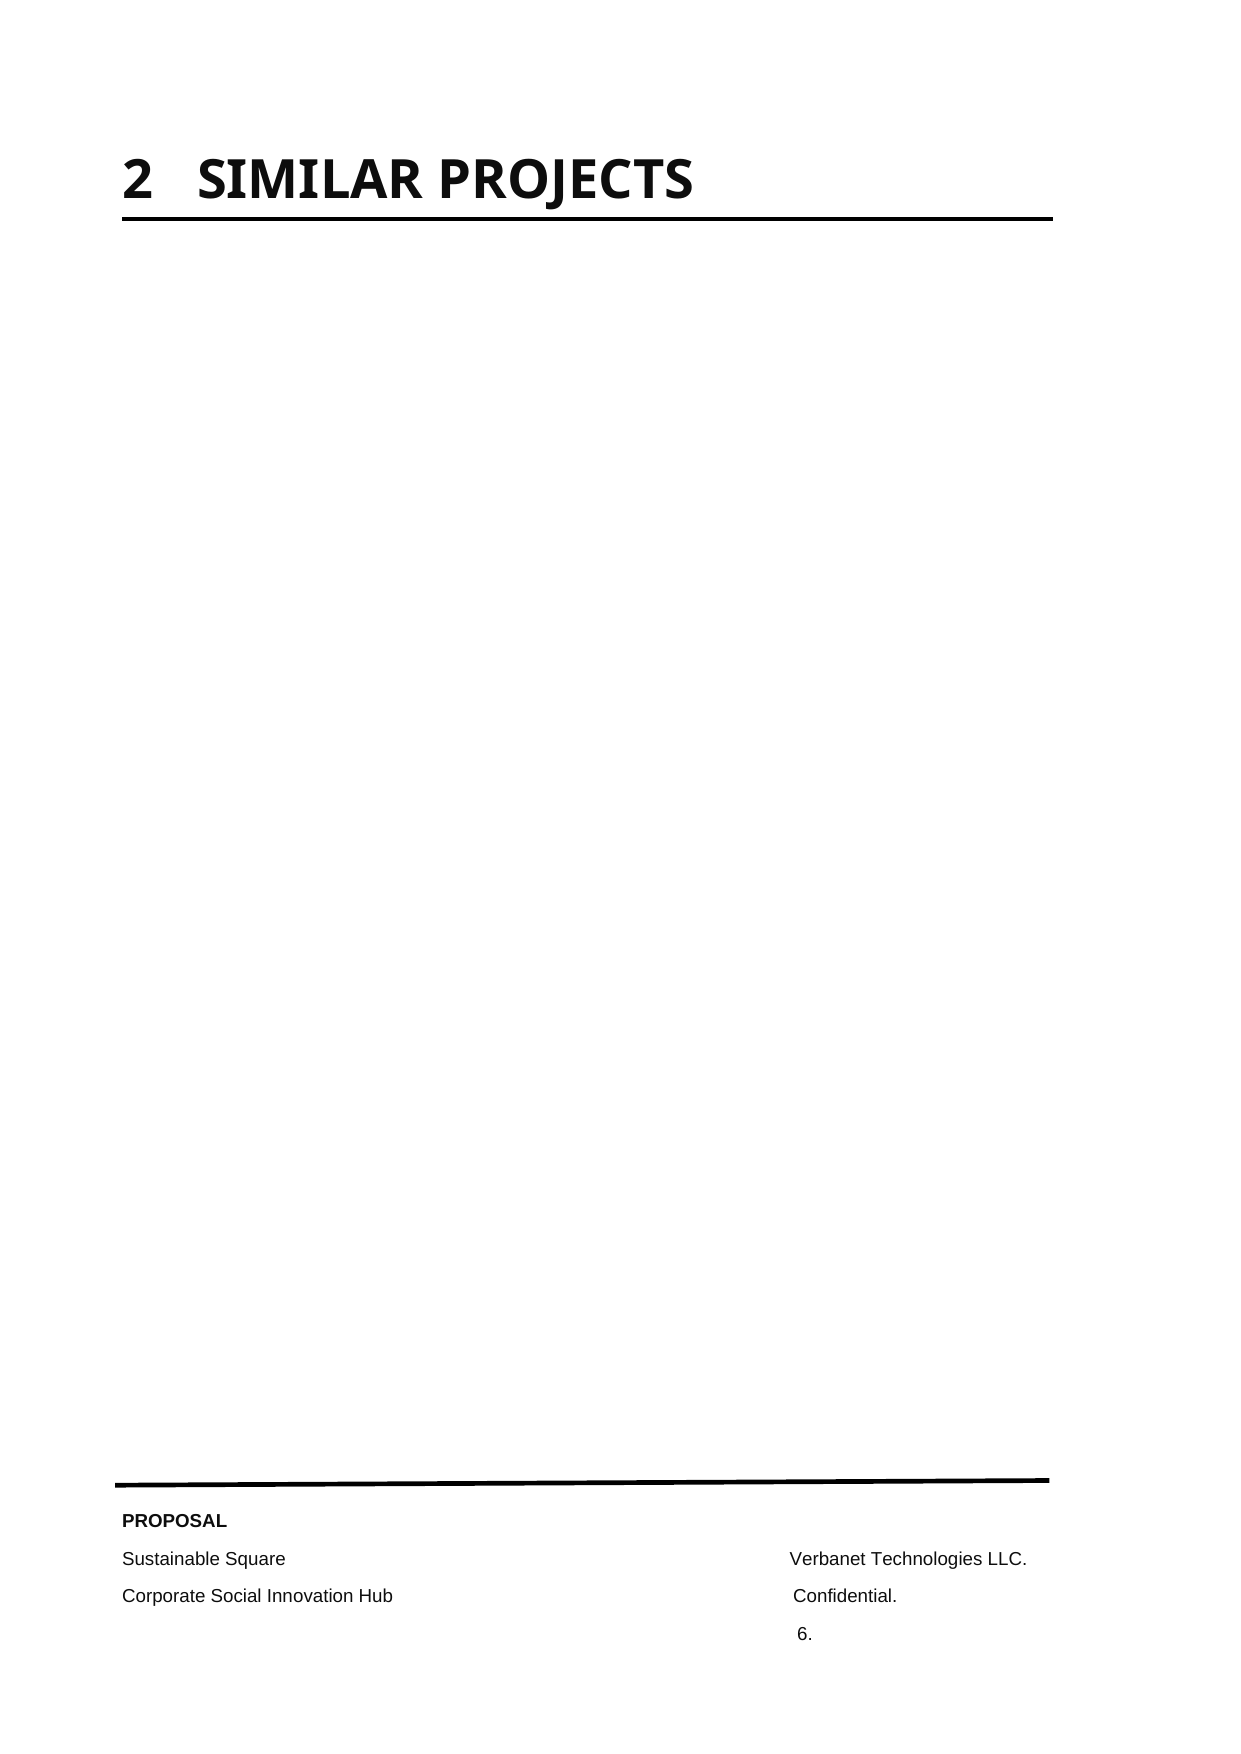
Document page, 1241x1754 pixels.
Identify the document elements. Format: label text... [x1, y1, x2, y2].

subtitle SIMILAR PROJECTS [122, 141, 1053, 217]
